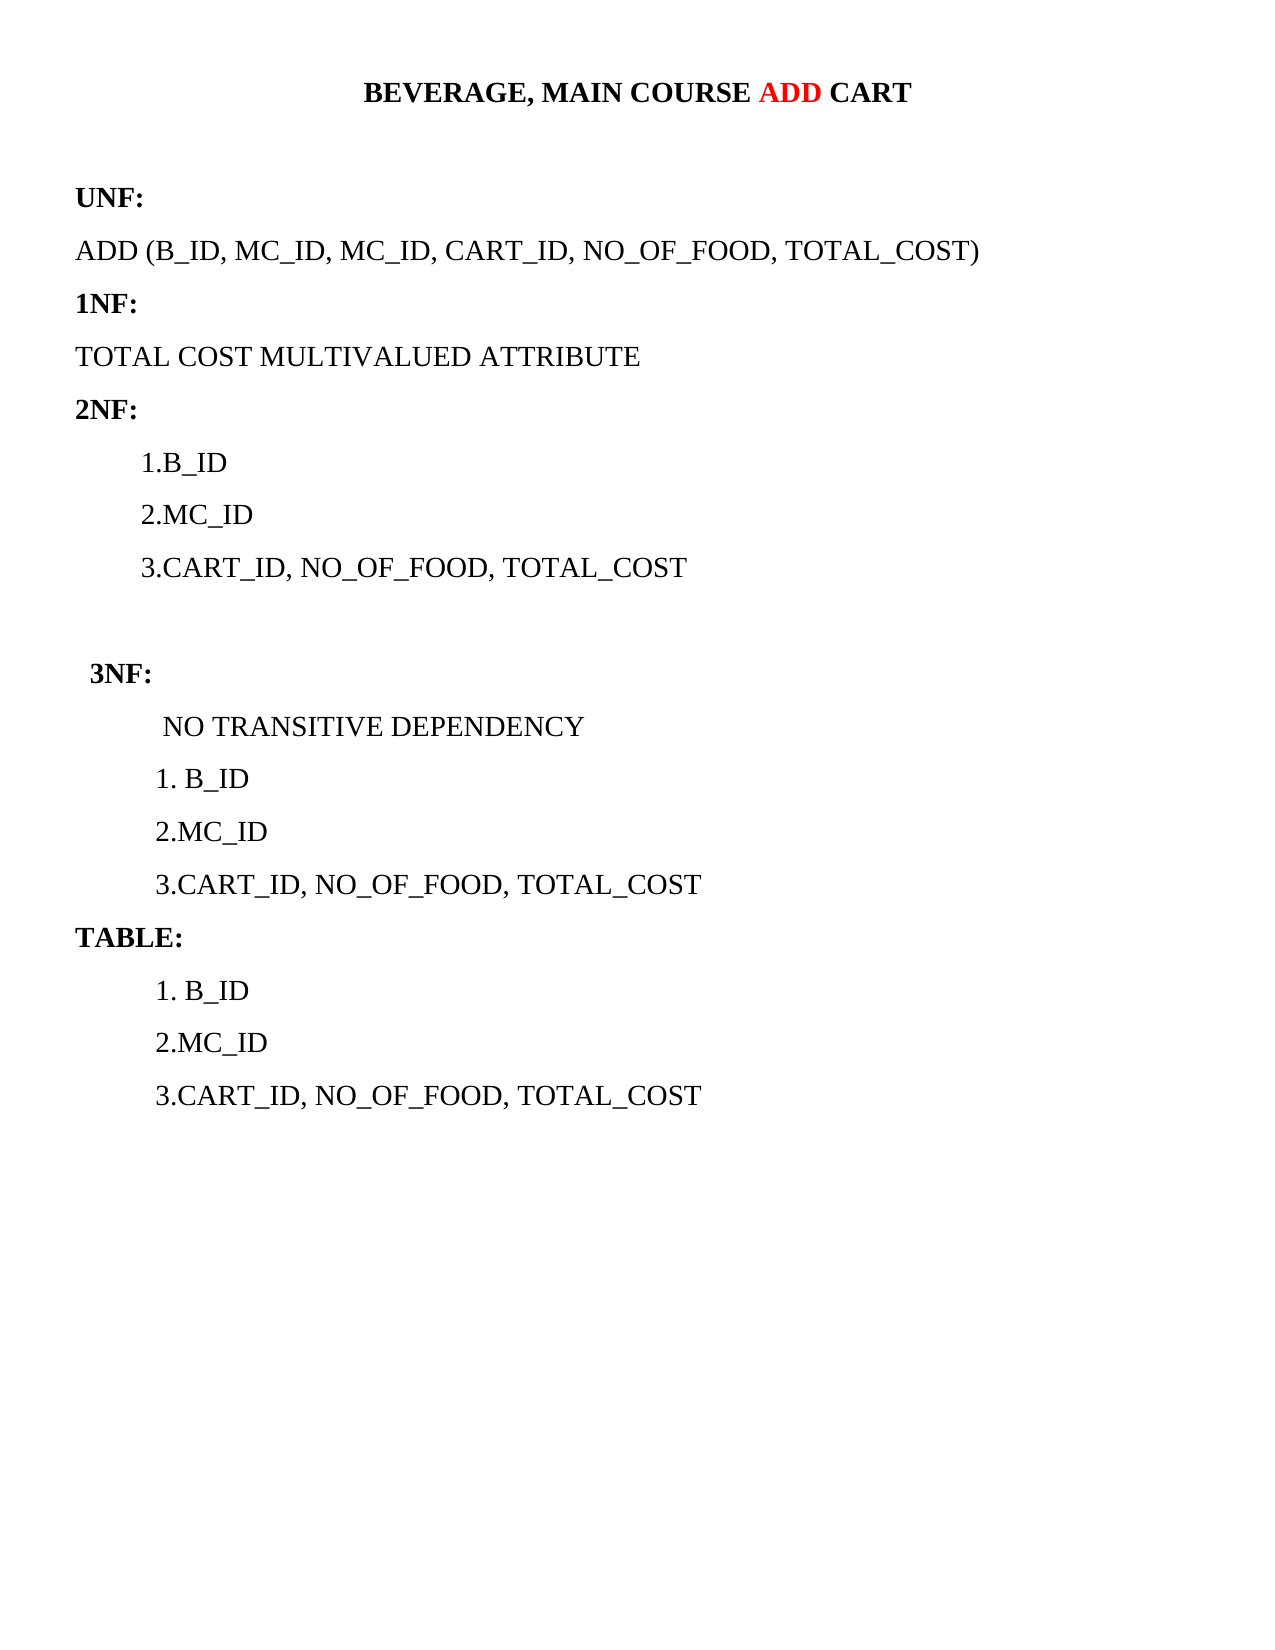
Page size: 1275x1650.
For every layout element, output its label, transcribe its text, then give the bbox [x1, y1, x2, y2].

text NO TRANSITIVE DEPENDENCY [75, 709, 1200, 742]
text 2.MC_ID [75, 1026, 1200, 1059]
text 2NF: [75, 392, 1200, 425]
text 1NF: [75, 286, 1200, 320]
text 1. B_ID [75, 762, 1200, 795]
text ADD (B_ID, MC_ID, MC_ID, CART_ID, NO_OF_FOOD, TOTAL_COST) [75, 233, 1200, 267]
text 1.B_ID [75, 445, 1200, 478]
text TOTAL COST MULTIVALUED ATTRIBUTE [75, 339, 1200, 373]
text UNF: [75, 181, 1200, 214]
text 3.CART_ID, NO_OF_FOOD, TOTAL_COST [75, 550, 1200, 584]
text 2.MC_ID [75, 497, 1200, 531]
text 2.MC_ID [75, 814, 1200, 848]
text 1. B_ID [75, 973, 1200, 1006]
text 3NF: [75, 656, 1200, 689]
text TABLE: [75, 920, 1200, 953]
text 3.CART_ID, NO_OF_FOOD, TOTAL_COST [75, 1078, 1200, 1112]
text 3.CART_ID, NO_OF_FOOD, TOTAL_COST [75, 867, 1200, 901]
text BEVERAGE, MAIN COURSE ADD CART [75, 75, 1200, 108]
